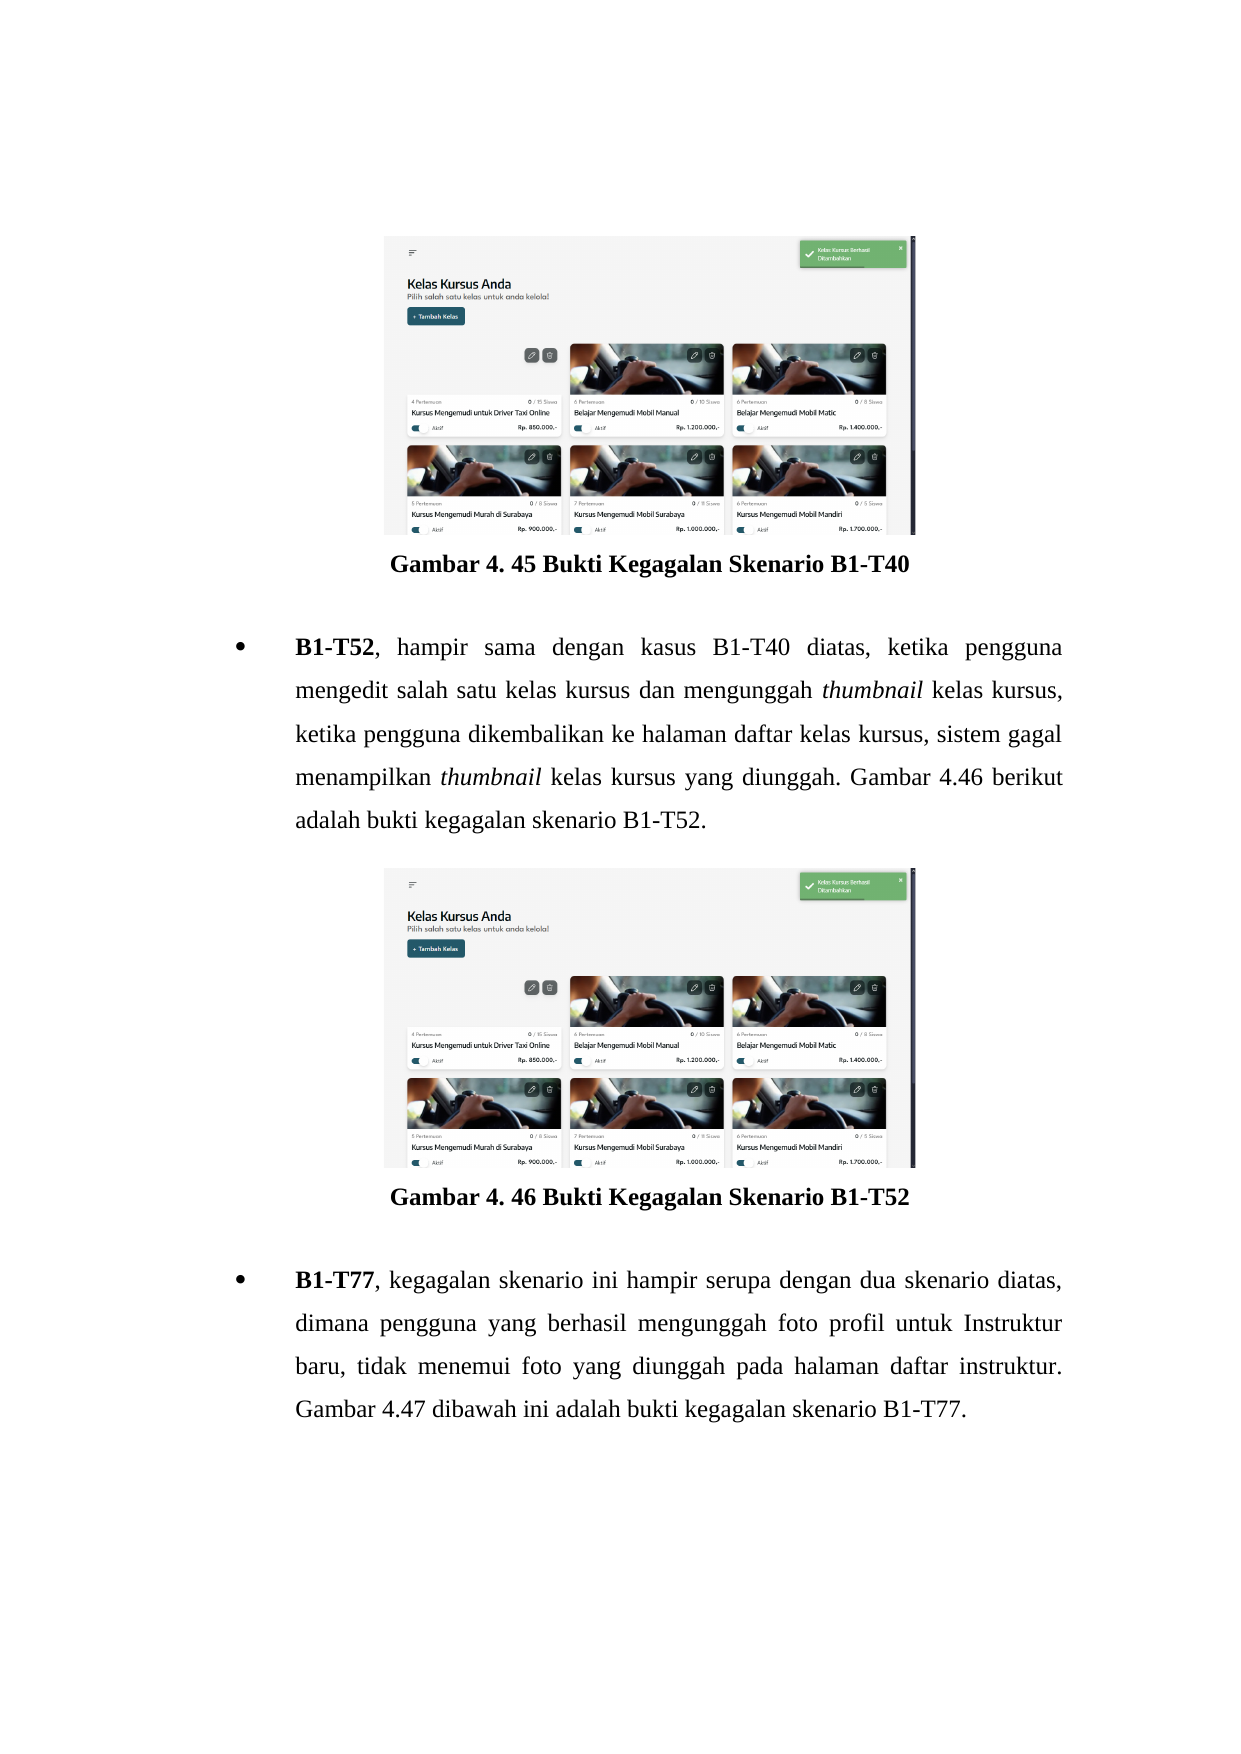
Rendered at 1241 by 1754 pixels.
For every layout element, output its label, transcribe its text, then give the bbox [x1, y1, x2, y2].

list B1-T52, hampir sama dengan kasus B1-T40 diatas, ketika pengguna mengedit salah satu kelas kursus dan mengunggah thumbnail kelas kursus, ketika pengguna dikembalikan ke halaman daftar kelas kursus, sistem gagal menampilkan thumbnail kelas kursus yang diunggah. Gambar 4.46 berikut adalah bukti kegagalan skenario B1-T52. [236, 632, 1063, 834]
text Gambar 4. 46 Bukti Kegagalan Skenario B1-T52 [236, 1182, 1063, 1211]
picture [383, 236, 916, 535]
picture [383, 868, 916, 1168]
list B1-T77, kegagalan skenario ini hampir serupa dengan dua skenario diatas, dimana pengguna yang berhasil mengunggah foto profil untuk Instruktur baru, tidak menemui foto yang diunggah pada halaman daftar instruktur. Gambar 4.47 dibawah ini adalah bukti kegagalan skenario B1-T77. [236, 1265, 1063, 1423]
